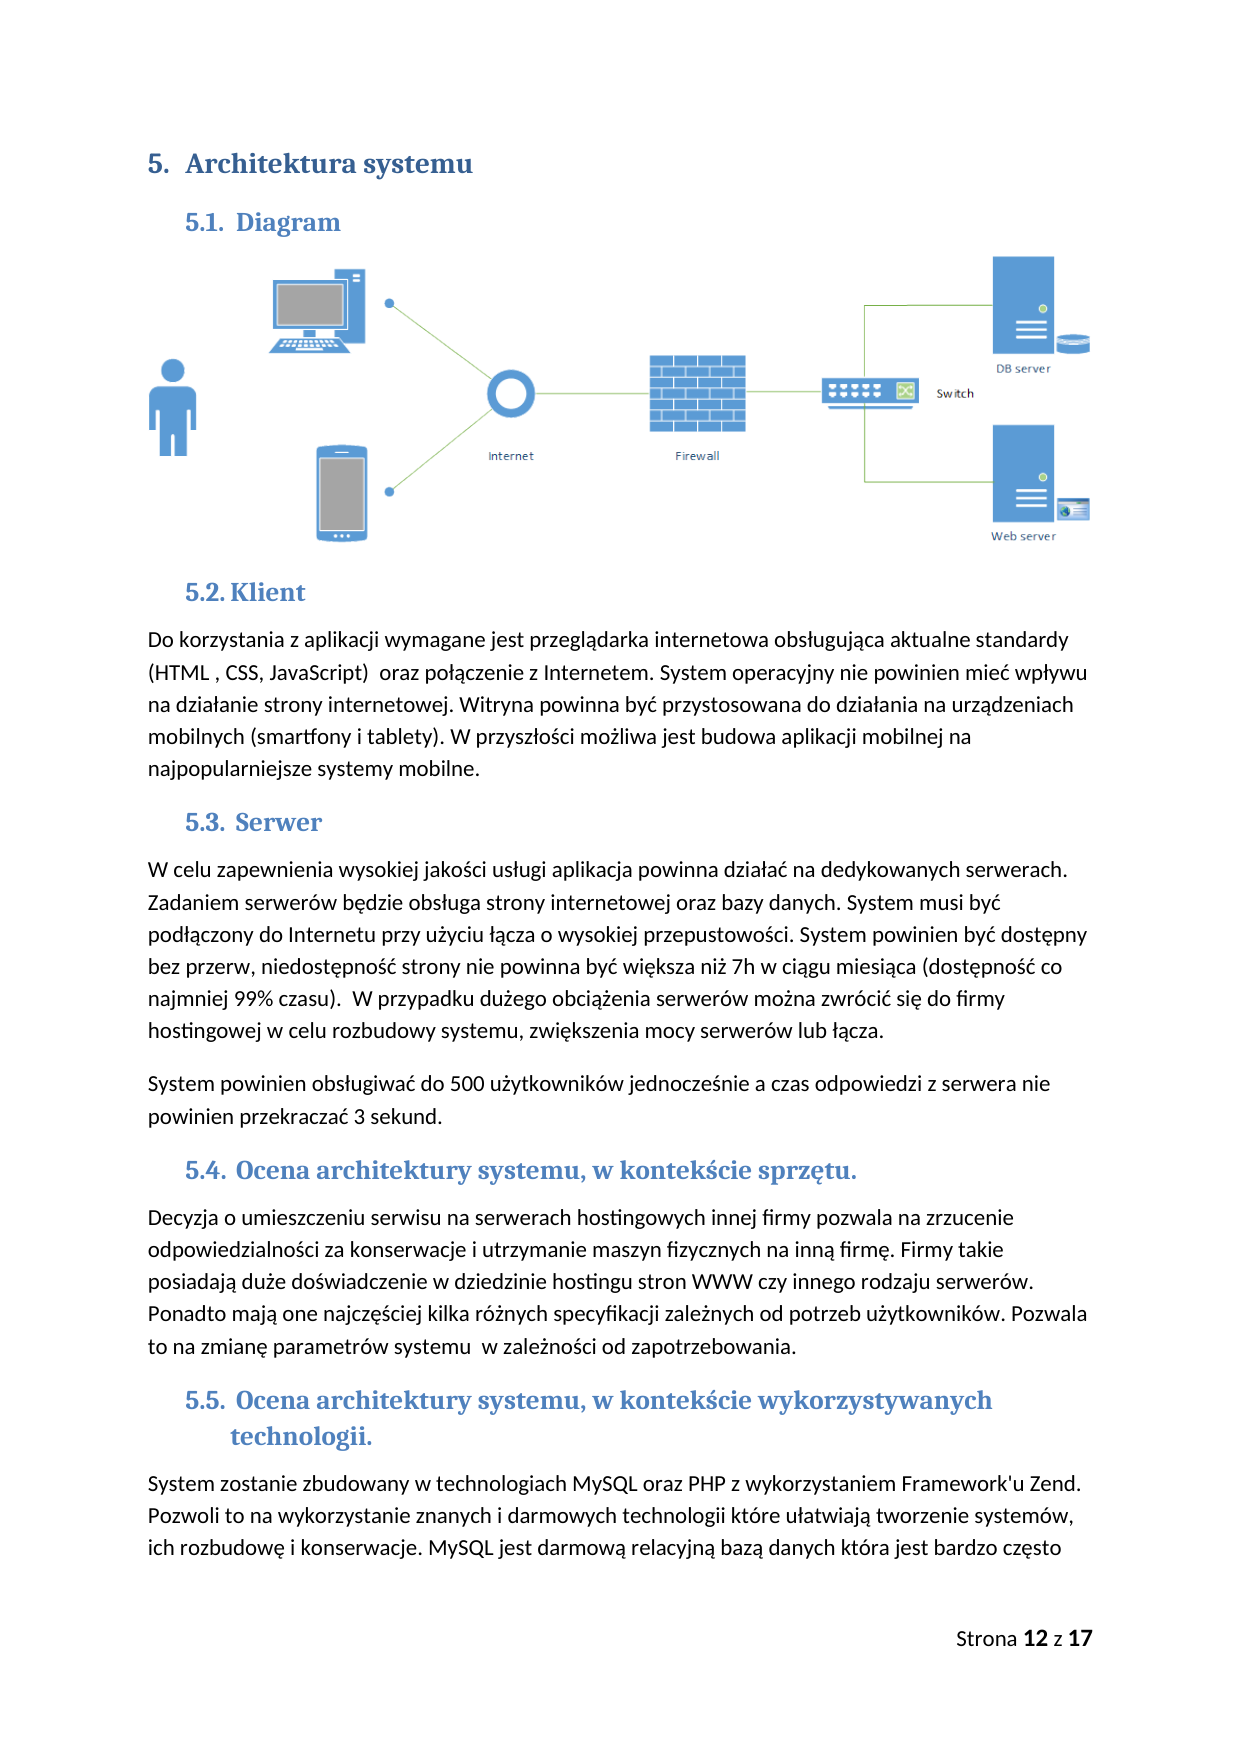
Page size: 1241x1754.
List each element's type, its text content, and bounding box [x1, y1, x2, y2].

text Do korzystania z aplikacji wymagane jest przeglądarka internetowa obsługująca aktualne standardy (HTML , CSS, JavaScript) oraz połączenie z Internetem. System operacyjny nie powinien mieć wpływu na działanie strony internetowej. Witryna powinna być przystosowana do działania na urządzeniach mobilnych (smartfony i tablety). W przyszłości możliwa jest budowa aplikacji mobilnej na najpopularniejsze systemy mobilne. [148, 626, 1093, 782]
text System powinien obsługiwać do 500 użytkowników jednocześnie a czas odpowiedzi z serwera nie powinien przekraczać 3 sekund. [148, 1069, 1093, 1130]
subtitle Diagram [185, 207, 1093, 238]
subtitle Architektura systemu [148, 148, 1093, 181]
subtitle Klient [185, 577, 1093, 608]
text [148, 1469, 1093, 1561]
subtitle Serwer [185, 807, 1093, 838]
text W celu zapewnienia wysokiej jakości usługi aplikacja powinna działać na dedykowanych serwerach. Zadaniem serwerów będzie obsługa strony internetowej oraz bazy danych. System musi być podłączony do Internetu przy użyciu łącza o wysokiej przepustowości. System powinien być dostępny bez przerw, niedostępność strony nie powinna być większa niż 7h w ciągu miesiąca (dostępność co najmniej 99% czasu). W przypadku dużego obciążenia serwerów można zwrócić się do firmy hostingowej w celu rozbudowy systemu, zwiększenia mocy serwerów lub łącza. [148, 856, 1093, 1044]
text Decyzja o umieszczeniu serwisu na serwerach hostingowych innej firmy pozwala na zrzucenie odpowiedzialności za konserwacje i utrzymanie maszyn fizycznych na inną firmę. Firmy takie posiadają duże doświadczenie w dziedzinie hostingu stron WWW czy innego rodzaju serwerów. Ponadto mają one najczęściej kilka różnych specyfikacji zależnych od potrzeb użytkowników. Pozwala to na zmianę parametrów systemu w zależności od zapotrzebowania. [148, 1203, 1093, 1360]
picture [147, 255, 1093, 553]
subtitle Ocena architektury systemu, w kontekście sprzętu. [185, 1155, 1093, 1186]
subtitle Ocena architektury systemu, w kontekście wykorzystywanych technologii. [185, 1385, 1093, 1452]
